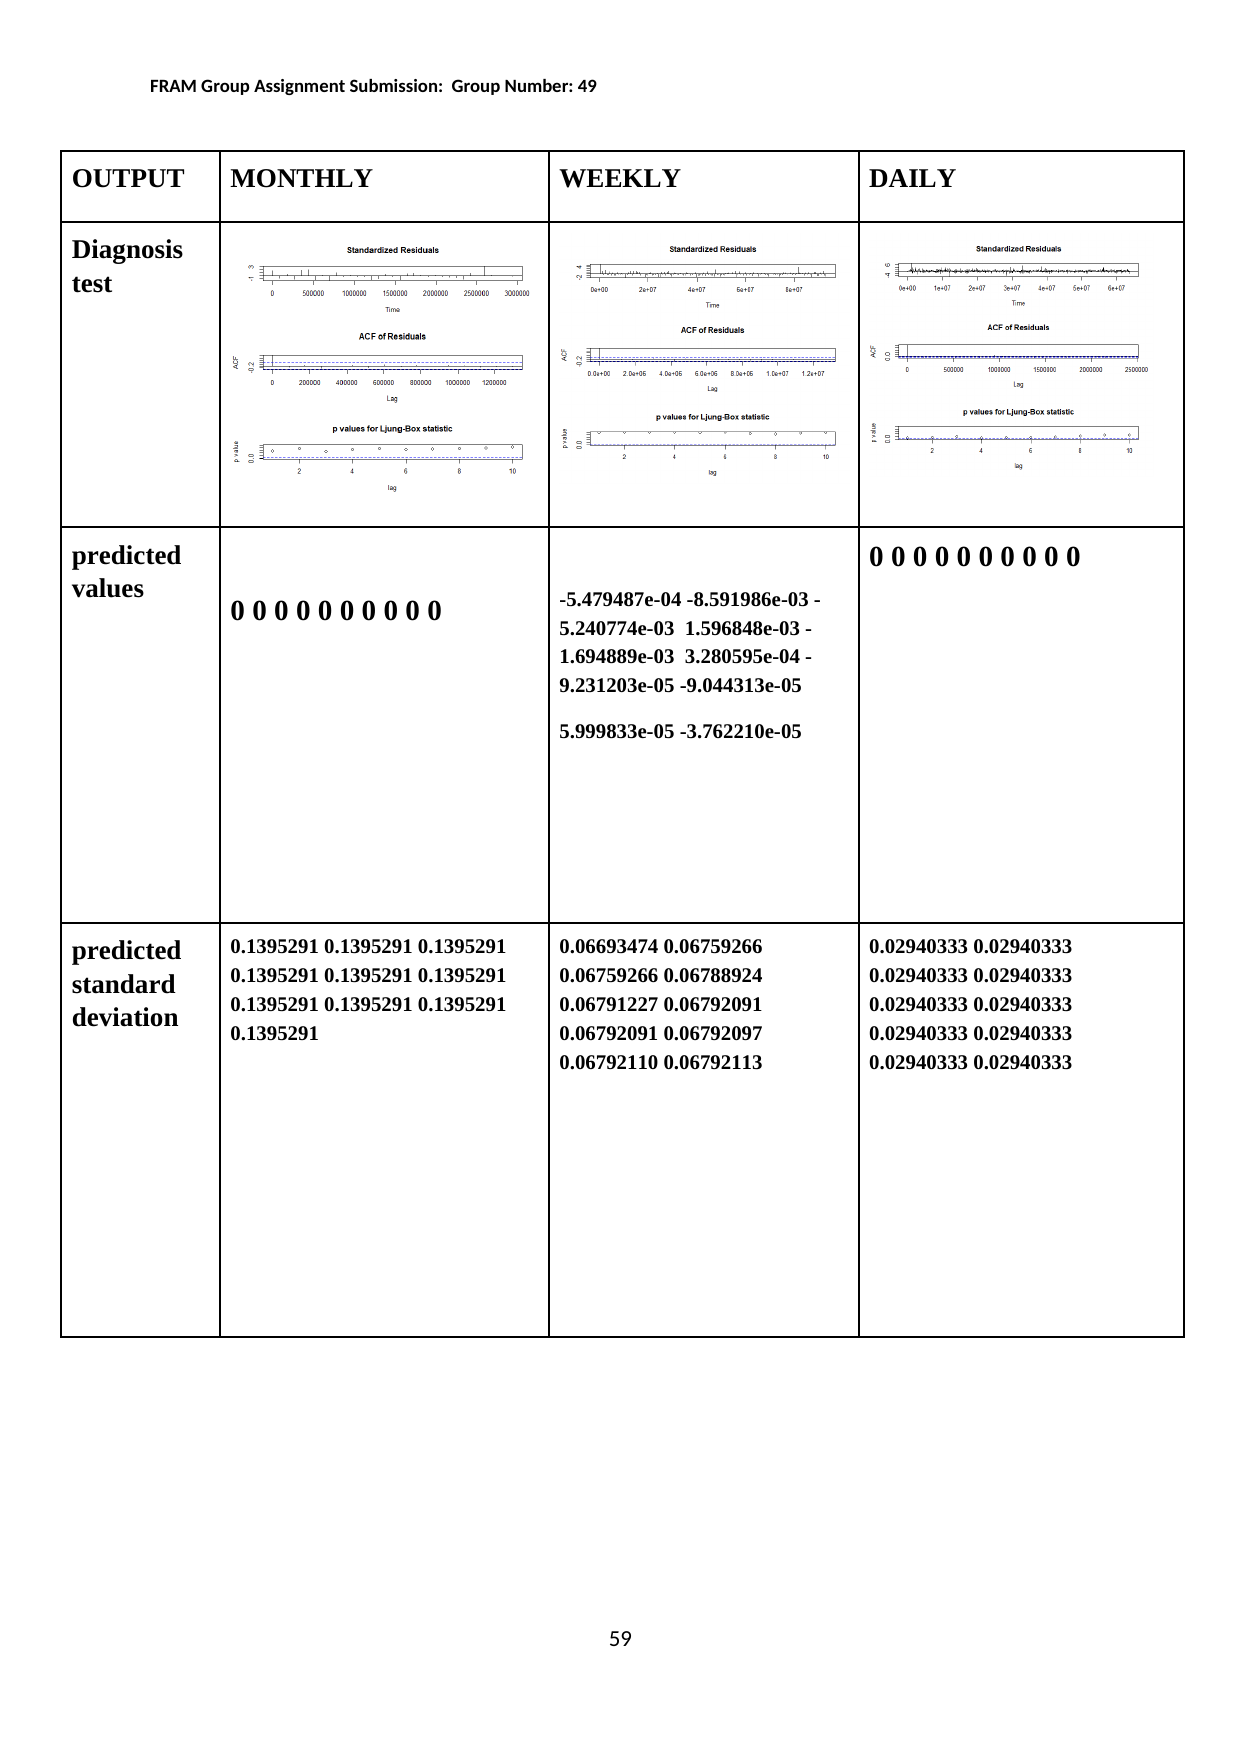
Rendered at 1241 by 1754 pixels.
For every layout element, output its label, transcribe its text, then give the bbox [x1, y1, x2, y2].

table_header MONTHLY [221, 152, 548, 221]
table_cell predicted values [62, 528, 219, 922]
table_cell [550, 223, 858, 526]
table_cell 0.02940333 0.02940333 0.02940333 0.02940333 0.02940333 0.02940333 0.02940333 0.02940333 0.02940333 0.02940333 [860, 924, 1183, 1336]
table_cell 0 0 0 0 0 0 0 0 0 0 [221, 528, 548, 922]
picture [230, 233, 539, 500]
table_cell Diagnosis test [62, 223, 219, 526]
table_cell 0.1395291 0.1395291 0.1395291 0.1395291 0.1395291 0.1395291 0.1395291 0.1395291 0.1395291 0.1395291 [221, 924, 548, 1336]
table_cell 0.06693474 0.06759266 0.06759266 0.06788924 0.06791227 0.06792091 0.06792091 0.06792097 0.06792110 0.06792113 [550, 924, 858, 1336]
table_header OUTPUT [62, 152, 219, 221]
table_header WEEKLY [550, 152, 858, 221]
table_cell [860, 223, 1183, 526]
picture [868, 233, 1154, 477]
table_cell -5.479487e-04 -8.591986e-03 -5.240774e-03 1.596848e-03 -1.694889e-03 3.280595e-04 -9.231203e-05 -9.044313e-05 5.999833e-05 -3.762210e-05 [550, 528, 858, 922]
table_cell predicted standard deviation [62, 924, 219, 1336]
picture [559, 233, 851, 484]
table_cell [221, 223, 548, 526]
table_cell 0 0 0 0 0 0 0 0 0 0 [860, 528, 1183, 922]
table_header DAILY [860, 152, 1183, 221]
